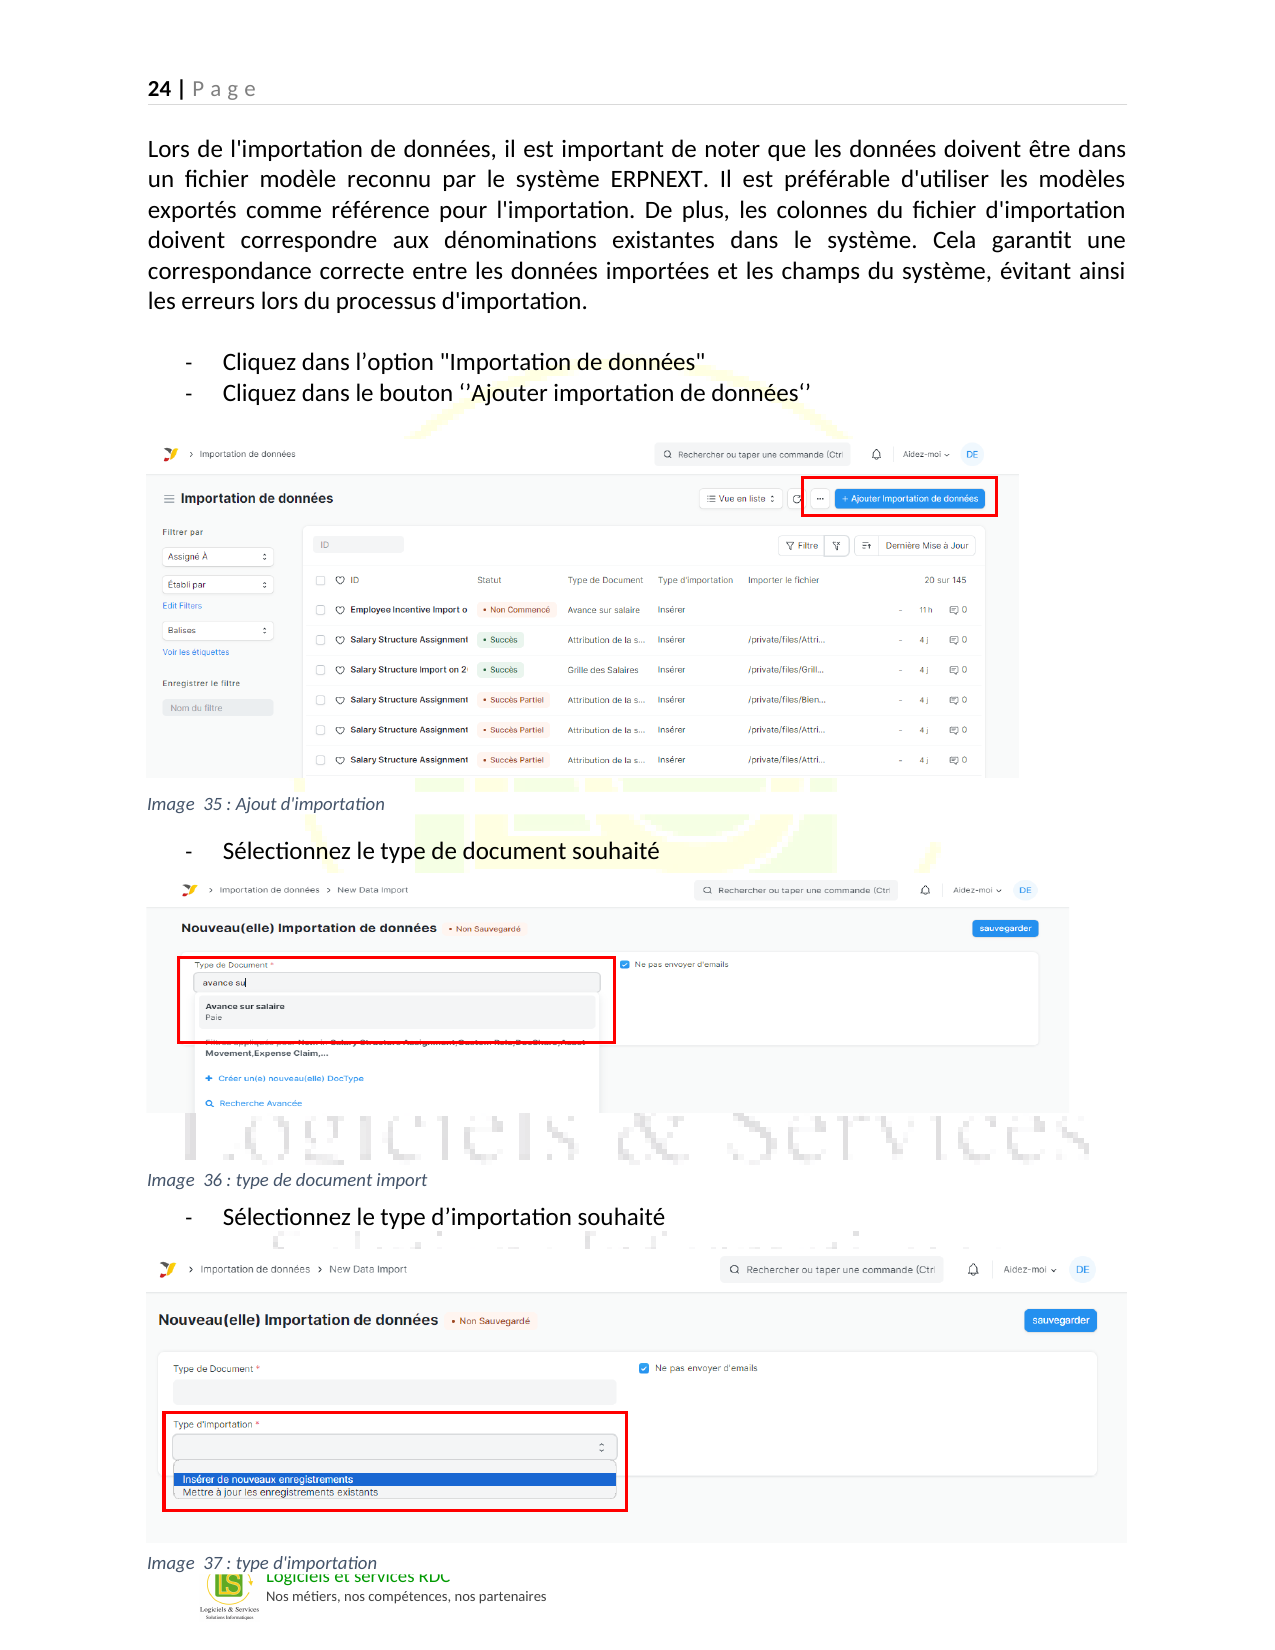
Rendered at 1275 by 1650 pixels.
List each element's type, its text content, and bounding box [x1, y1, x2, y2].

list Sélectionnez le type de document souhaité [185, 835, 1127, 865]
text Lors de l'importation de données, il est important de noter que les données doivent être dans un fichier modèle reconnu par le système ERPNEXT. Il est préférable d'utiliser les modèles exportés comme référence pour l'importation. De plus, les colonnes du fichier d'importation doivent correspondre aux dénominations existantes dans le système. Cela garantit une correspondance correcte entre les données importées et les champs du système, évitant ainsi les erreurs lors du processus d'importation. [148, 133, 1127, 316]
list Cliquez dans l’option "Importation de données" [185, 347, 1127, 377]
picture [146, 1249, 1127, 1543]
list Sélectionnez le type d’importation souhaité [185, 1201, 1127, 1232]
picture [146, 873, 1070, 1113]
list Cliquez dans le bouton ‘’Ajouter importation de données‘’ [185, 377, 1127, 408]
picture [146, 439, 1019, 778]
picture [198, 1575, 261, 1622]
